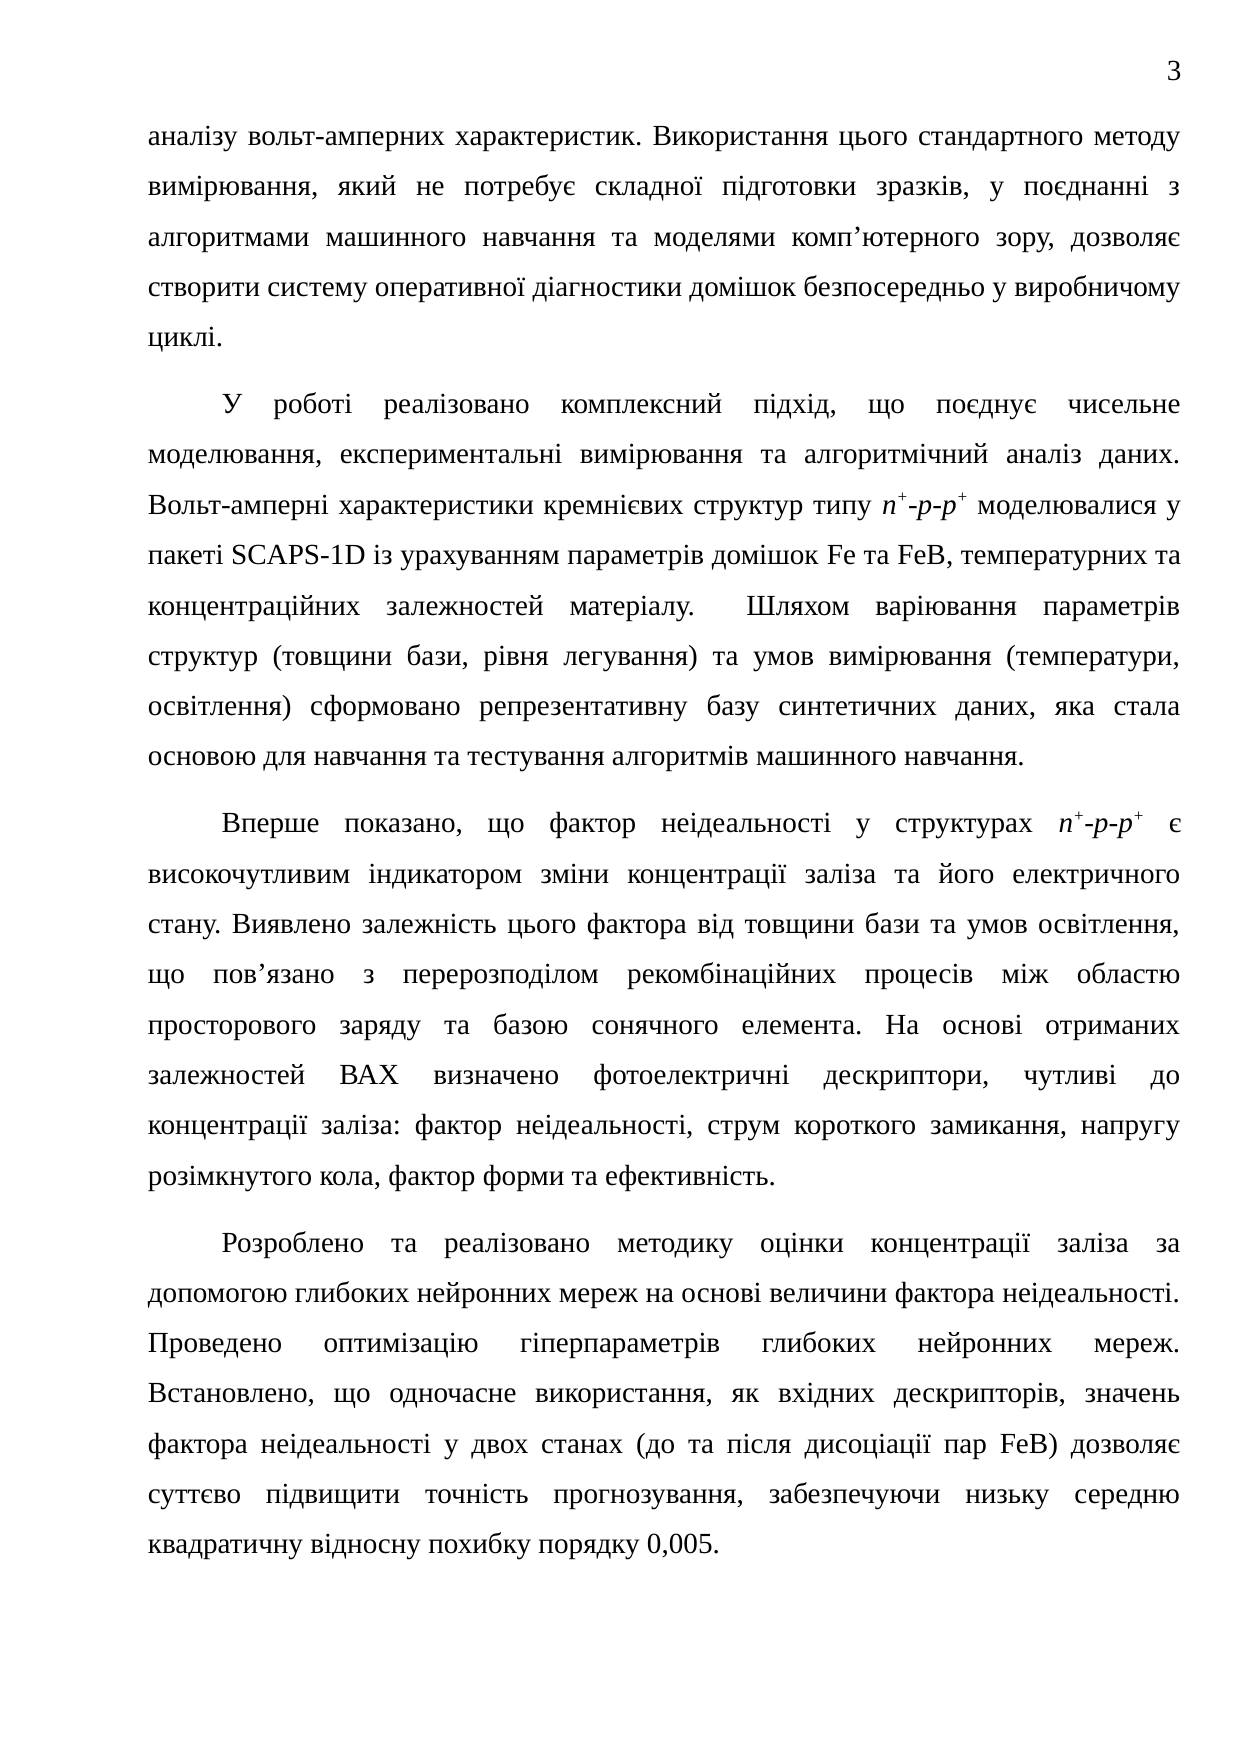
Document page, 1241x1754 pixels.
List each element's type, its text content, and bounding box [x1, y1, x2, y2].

text У роботі реалізовано комплексний підхід, що поєднує чисельне моделювання, експериментальні вимірювання та алгоритмічний аналіз даних. Вольт-амперні характеристики кремнієвих структур типу n+-p-p+ моделювалися у пакеті SCAPS-1D із урахуванням параметрів домішок Fe та FeB, температурних та концентраційних залежностей матеріалу. Шляхом варіювання параметрів структур (товщини бази, рівня легування) та умов вимірювання (температури, освітлення) сформовано репрезентативну базу синтетичних даних, яка стала основою для навчання та тестування алгоритмів машинного навчання. [148, 386, 1181, 772]
text Розроблено та реалізовано методику оцінки концентрації заліза за допомогою глибоких нейронних мереж на основі величини фактора неідеальності. Проведено оптимізацію гіперпараметрів глибоких нейронних мереж. Встановлено, що одночасне використання, як вхідних дескрипторів, значень фактора неідеальності у двох станах (до та після дисоціації пар FeB) дозволяє суттєво підвищити точність прогнозування, забезпечуючи низьку середню квадратичну відносну похибку порядку 0,005. [148, 1225, 1181, 1560]
text Вперше показано, що фактор неідеальності у структурах n+-p-p+ є високочутливим індикатором зміни концентрації заліза та його електричного стану. Виявлено залежність цього фактора від товщини бази та умов освітлення, що пов’язано з перерозподілом рекомбінаційних процесів між областю просторового заряду та базою сонячного елемента. На основі отриманих залежностей ВАХ визначено фотоелектричні дескриптори, чутливі до концентрації заліза: фактор неідеальності, струм короткого замикання, напругу розімкнутого кола, фактор форми та ефективність. [148, 806, 1181, 1191]
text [148, 118, 1181, 353]
